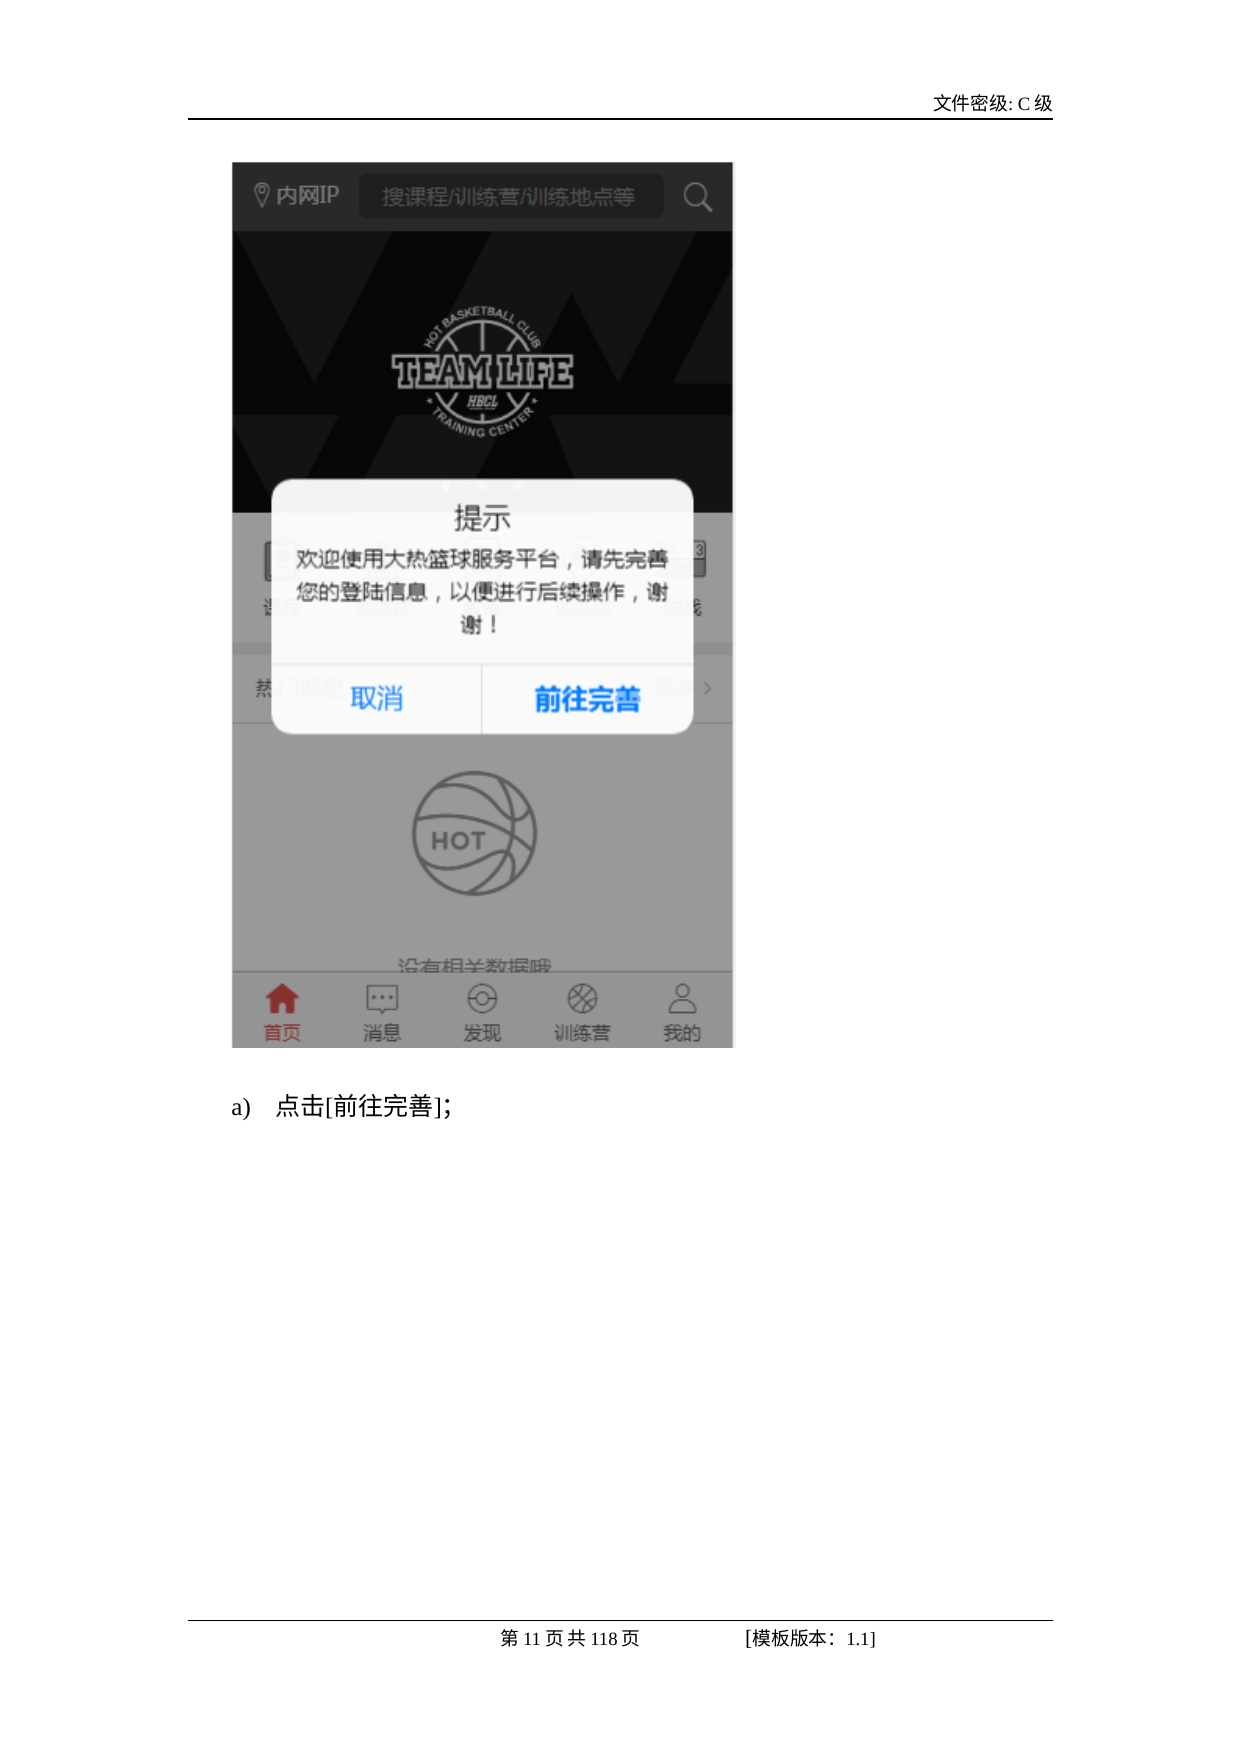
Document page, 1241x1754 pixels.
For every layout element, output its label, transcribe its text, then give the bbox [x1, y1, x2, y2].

list 点击[前往完善]； [231, 1072, 1053, 1137]
picture [231, 162, 736, 1048]
